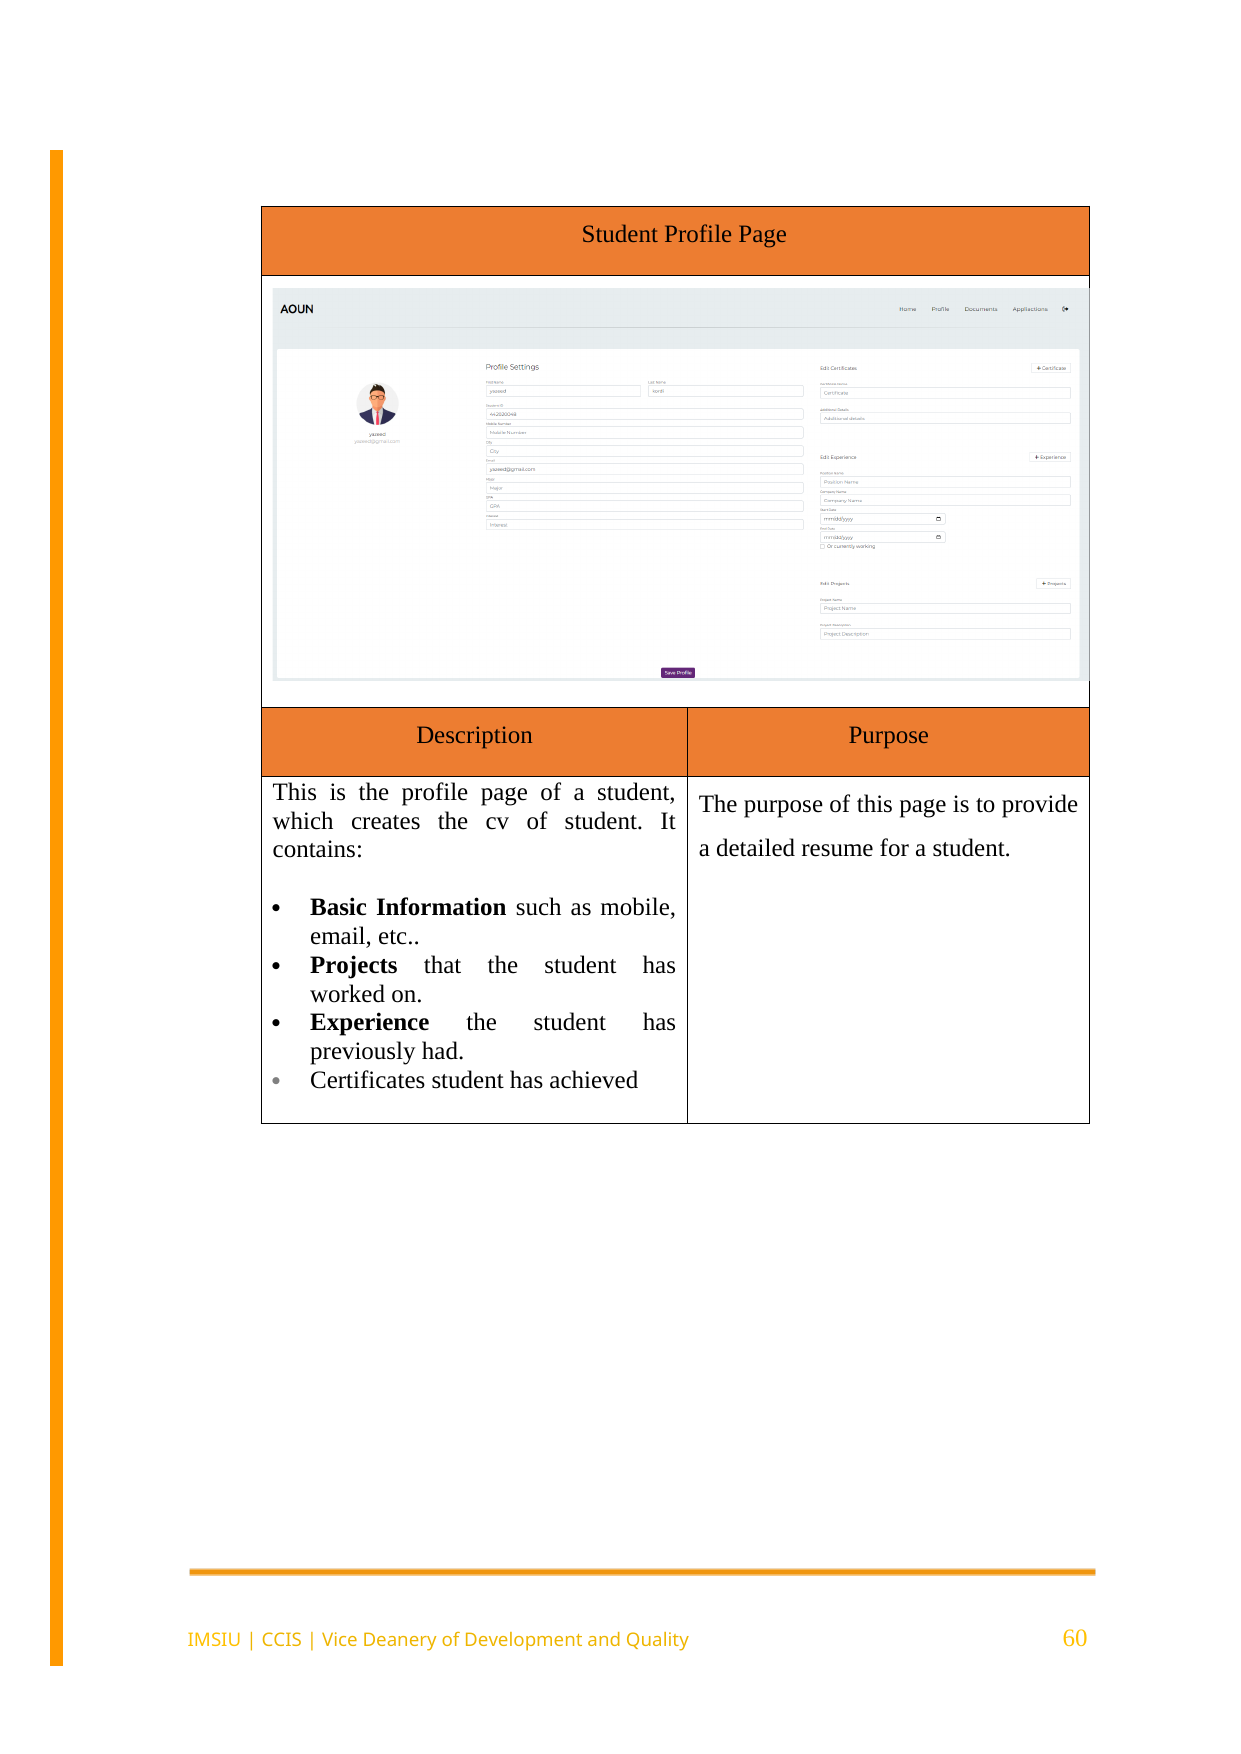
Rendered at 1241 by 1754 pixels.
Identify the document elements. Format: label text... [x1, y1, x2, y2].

table_cell [262, 276, 1089, 707]
table_header Student Profile Page [262, 207, 1089, 275]
picture [272, 288, 1090, 681]
table_cell The purpose of this page is to provide a detailed resume for a student. [688, 777, 1089, 1123]
table_cell This is the profile page of a student, which creates the cv of student. It contains: Basic Information such as mobile, email, etc.. Projects that the student has worked on. Experience the student has previously had. Certificates student has achieved [262, 777, 687, 1123]
table_cell Description [262, 708, 687, 776]
table_cell Purpose [688, 708, 1089, 776]
picture [187, 1567, 1100, 1576]
